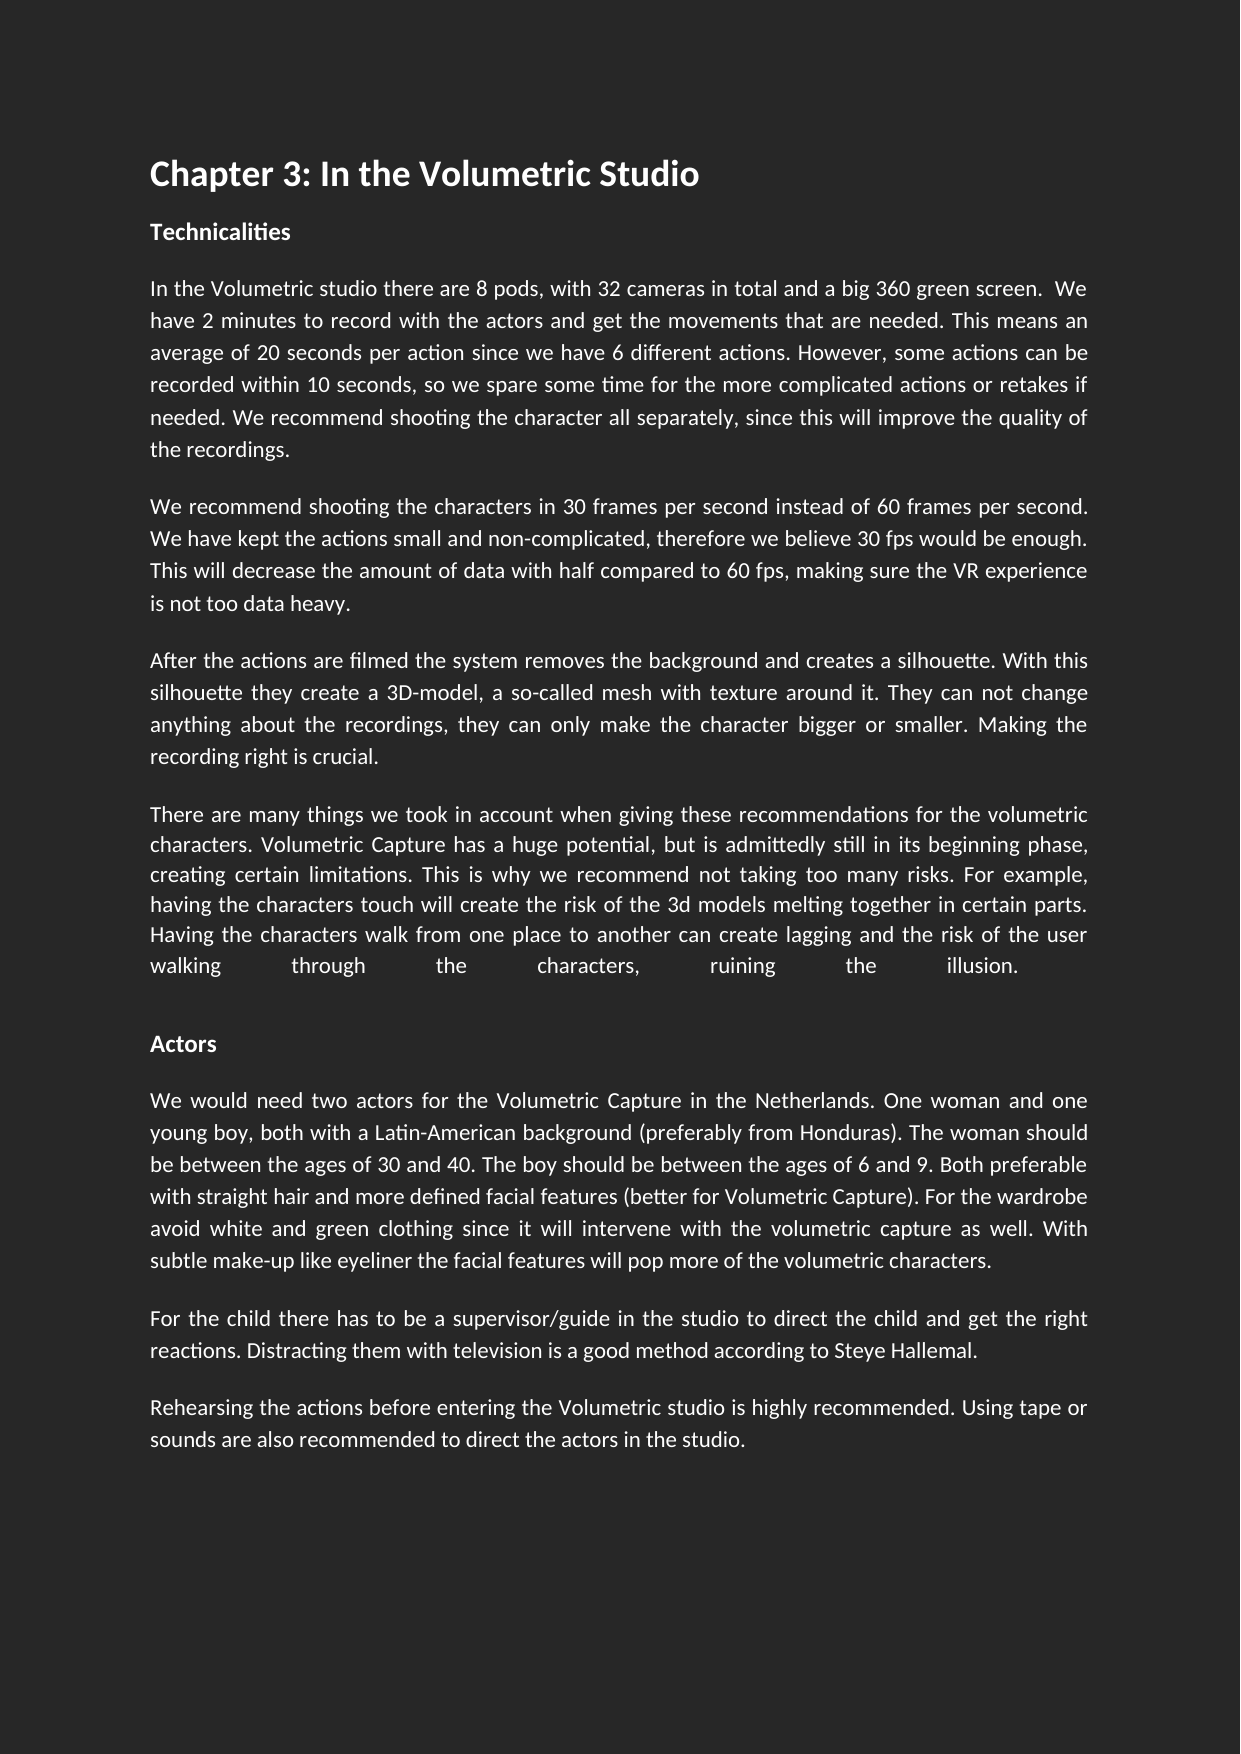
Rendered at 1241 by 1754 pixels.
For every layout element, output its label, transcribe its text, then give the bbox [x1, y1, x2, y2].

text In the Volumetric studio there are 8 pods, with 32 cameras in total and a big 360 green screen. We have 2 minutes to record with the actors and get the movements that are needed. This means an average of 20 seconds per action since we have 6 different actions. However, some actions can be recorded within 10 seconds, so we spare some time for the more complicated actions or retakes if needed. We recommend shooting the character all separately, since this will improve the quality of the recordings. [150, 274, 1090, 463]
text Actors [150, 1028, 1090, 1058]
text There are many things we took in account when giving these recommendations for the volumetric characters. Volumetric Capture has a huge potential, but is admittedly still in its beginning phase, creating certain limitations. This is why we recommend not taking too many risks. For example, having the characters touch will create the risk of the 3d models melting together in certain parts. Having the characters walk from one place to another can create lagging and the risk of the user walking through the characters, ruining the illusion. [150, 800, 1090, 1009]
text We recommend shooting the characters in 30 frames per second instead of 60 frames per second. We have kept the actions small and non-complicated, therefore we believe 30 fps would be enough. This will decrease the amount of data with half compared to 60 fps, making sure the VR experience is not too data heavy. [150, 492, 1090, 617]
text Chapter 3: In the Volumetric Studio [150, 150, 1090, 196]
text Rehearsing the actions before entering the Volumetric studio is highly recommended. Using tape or sounds are also recommended to direct the actors in the studio. [150, 1393, 1090, 1453]
text For the child there has to be a supervisor/guide in the studio to direct the child and get the right reactions. Distracting them with television is a good method according to Steye Hallemal. [150, 1304, 1090, 1364]
text Technicalities [150, 216, 1090, 247]
text After the actions are filmed the system removes the background and creates a silhouette. With this silhouette they create a 3D-model, a so-called mesh with texture around it. They can not change anything about the recordings, they can only make the character bigger or smaller. Making the recording right is crucial. [150, 646, 1090, 771]
text We would need two actors for the Volumetric Capture in the Netherlands. One woman and one young boy, both with a Latin-American background (preferably from Honduras). The woman should be between the ages of 30 and 40. The boy should be between the ages of 6 and 9. Both preferable with straight hair and more defined facial features (better for Volumetric Capture). For the wardrobe avoid white and green clothing since it will intervene with the volumetric capture as well. With subtle make-up like eyeliner the facial features will pop more of the volumetric characters. [150, 1086, 1090, 1275]
